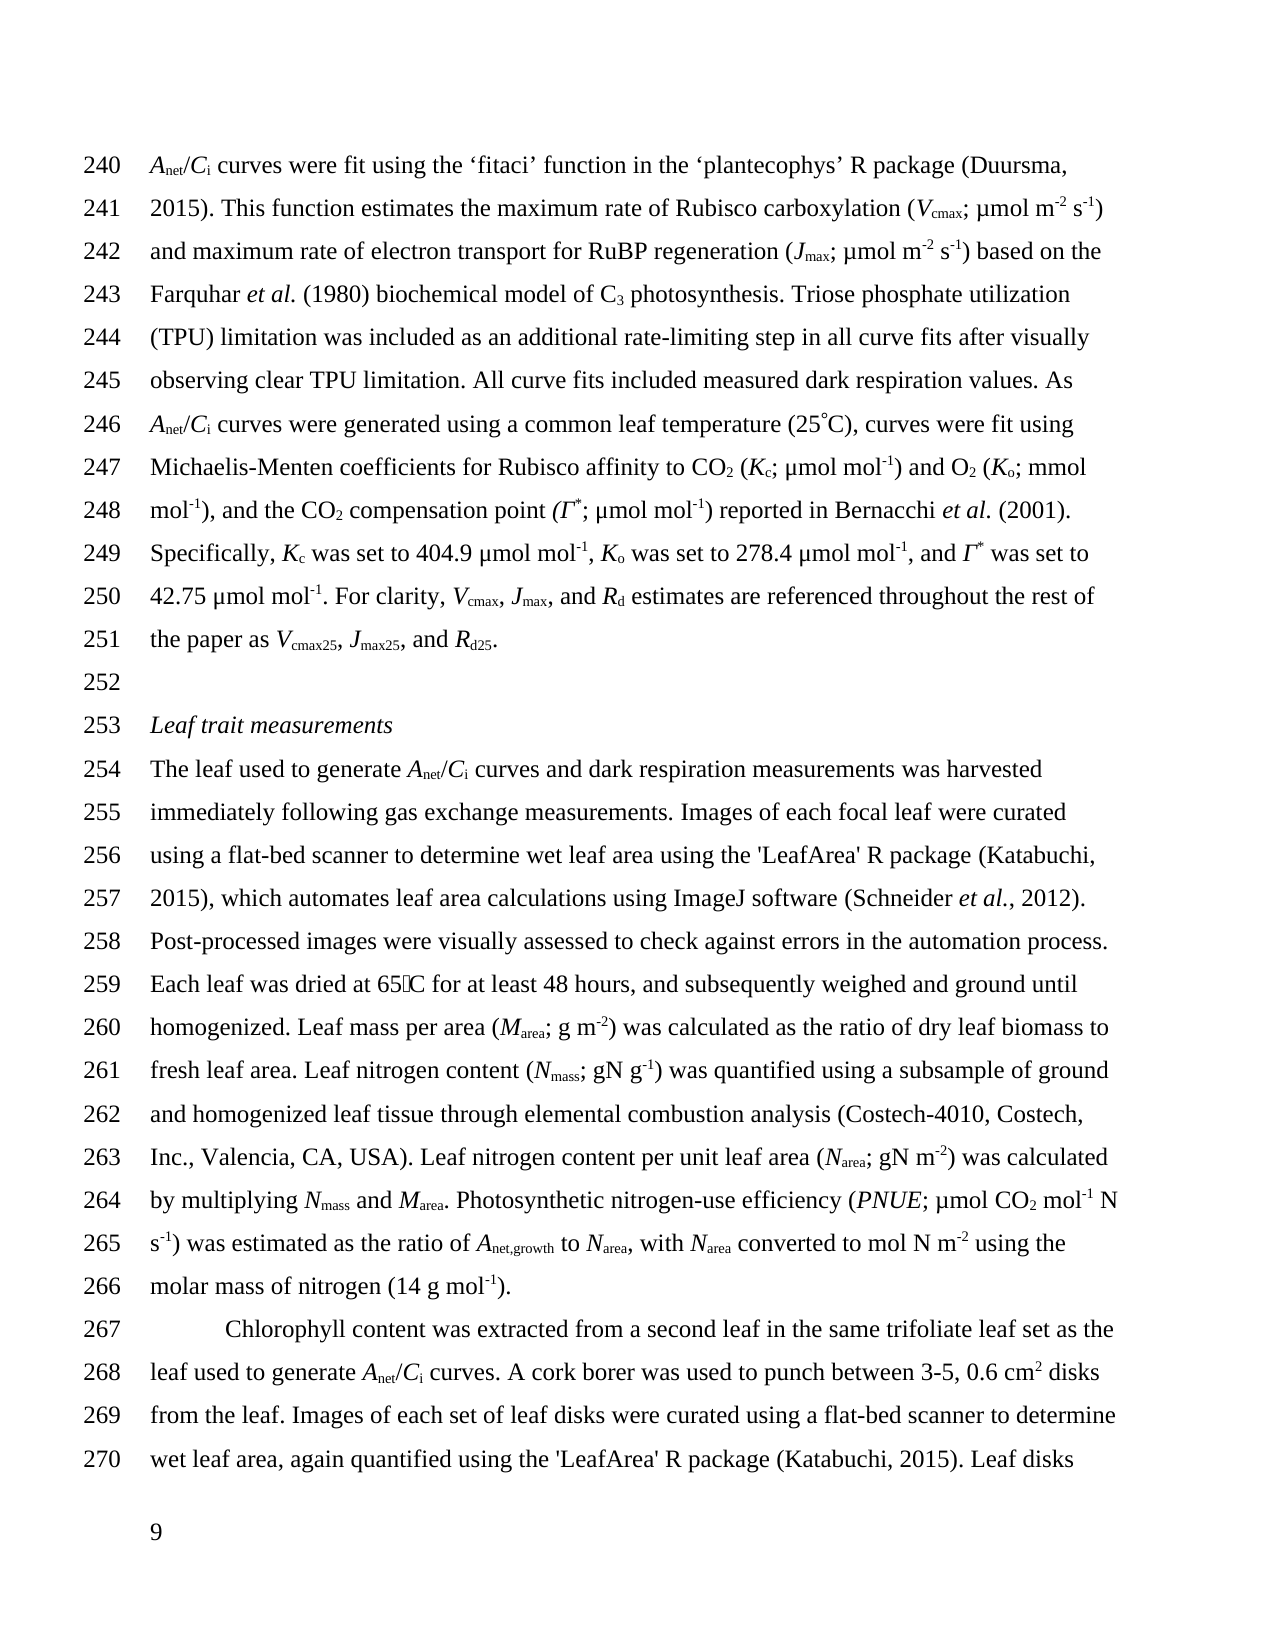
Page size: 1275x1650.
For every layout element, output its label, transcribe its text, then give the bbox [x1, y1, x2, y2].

text The leaf used to generate Anet/Ci curves and dark respiration measurements was harvested immediately following gas exchange measurements. Images of each focal leaf were curated using a flat-bed scanner to determine wet leaf area using the 'LeafArea' R package (Katabuchi, 2015), which automates leaf area calculations using ImageJ software (Schneider et al., 2012). Post-processed images were visually assessed to check against errors in the automation process. Each leaf was dried at 65C for at least 48 hours, and subsequently weighed and ground until homogenized. Leaf mass per area (Marea; g m-2) was calculated as the ratio of dry leaf biomass to fresh leaf area. Leaf nitrogen content (Nmass; gN g-1) was quantified using a subsample of ground and homogenized leaf tissue through elemental combustion analysis (Costech-4010, Costech, Inc., Valencia, CA, USA). Leaf nitrogen content per unit leaf area (Narea; gN m-2) was calculated by multiplying Nmass and Marea. Photosynthetic nitrogen-use efficiency (PNUE; µmol CO2 mol-1 N s-1) was estimated as the ratio of Anet,growth to Narea, with Narea converted to mol N m-2 using the molar mass of nitrogen (14 g mol-1). [150, 754, 1125, 1300]
text Leaf trait measurements [150, 711, 1125, 739]
text Anet/Ci curves were fit using the ‘fitaci’ function in the ‘plantecophys’ R package (Duursma, 2015). This function estimates the maximum rate of Rubisco carboxylation (Vcmax; µmol m-2 s-1) and maximum rate of electron transport for RuBP regeneration (Jmax; µmol m-2 s-1) based on the Farquhar et al. (1980) biochemical model of C3 photosynthesis. Triose phosphate utilization (TPU) limitation was included as an additional rate-limiting step in all curve fits after visually observing clear TPU limitation. All curve fits included measured dark respiration values. As Anet/Ci curves were generated using a common leaf temperature (25C), curves were fit using Michaelis-Menten coefficients for Rubisco affinity to CO2 (Kc; μmol mol-1) and O2 (Ko; mmol mol-1), and the CO2 compensation point (Γ*; μmol mol-1) reported in Bernacchi et al. (2001). Specifically, Kc was set to 404.9 μmol mol-1, Ko was set to 278.4 μmol mol-1, and Γ* was set to 42.75 μmol mol-1. For clarity, Vcmax, Jmax, and Rd estimates are referenced throughout the rest of the paper as Vcmax25, Jmax25, and Rd25. [150, 150, 1125, 653]
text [150, 1314, 1125, 1472]
